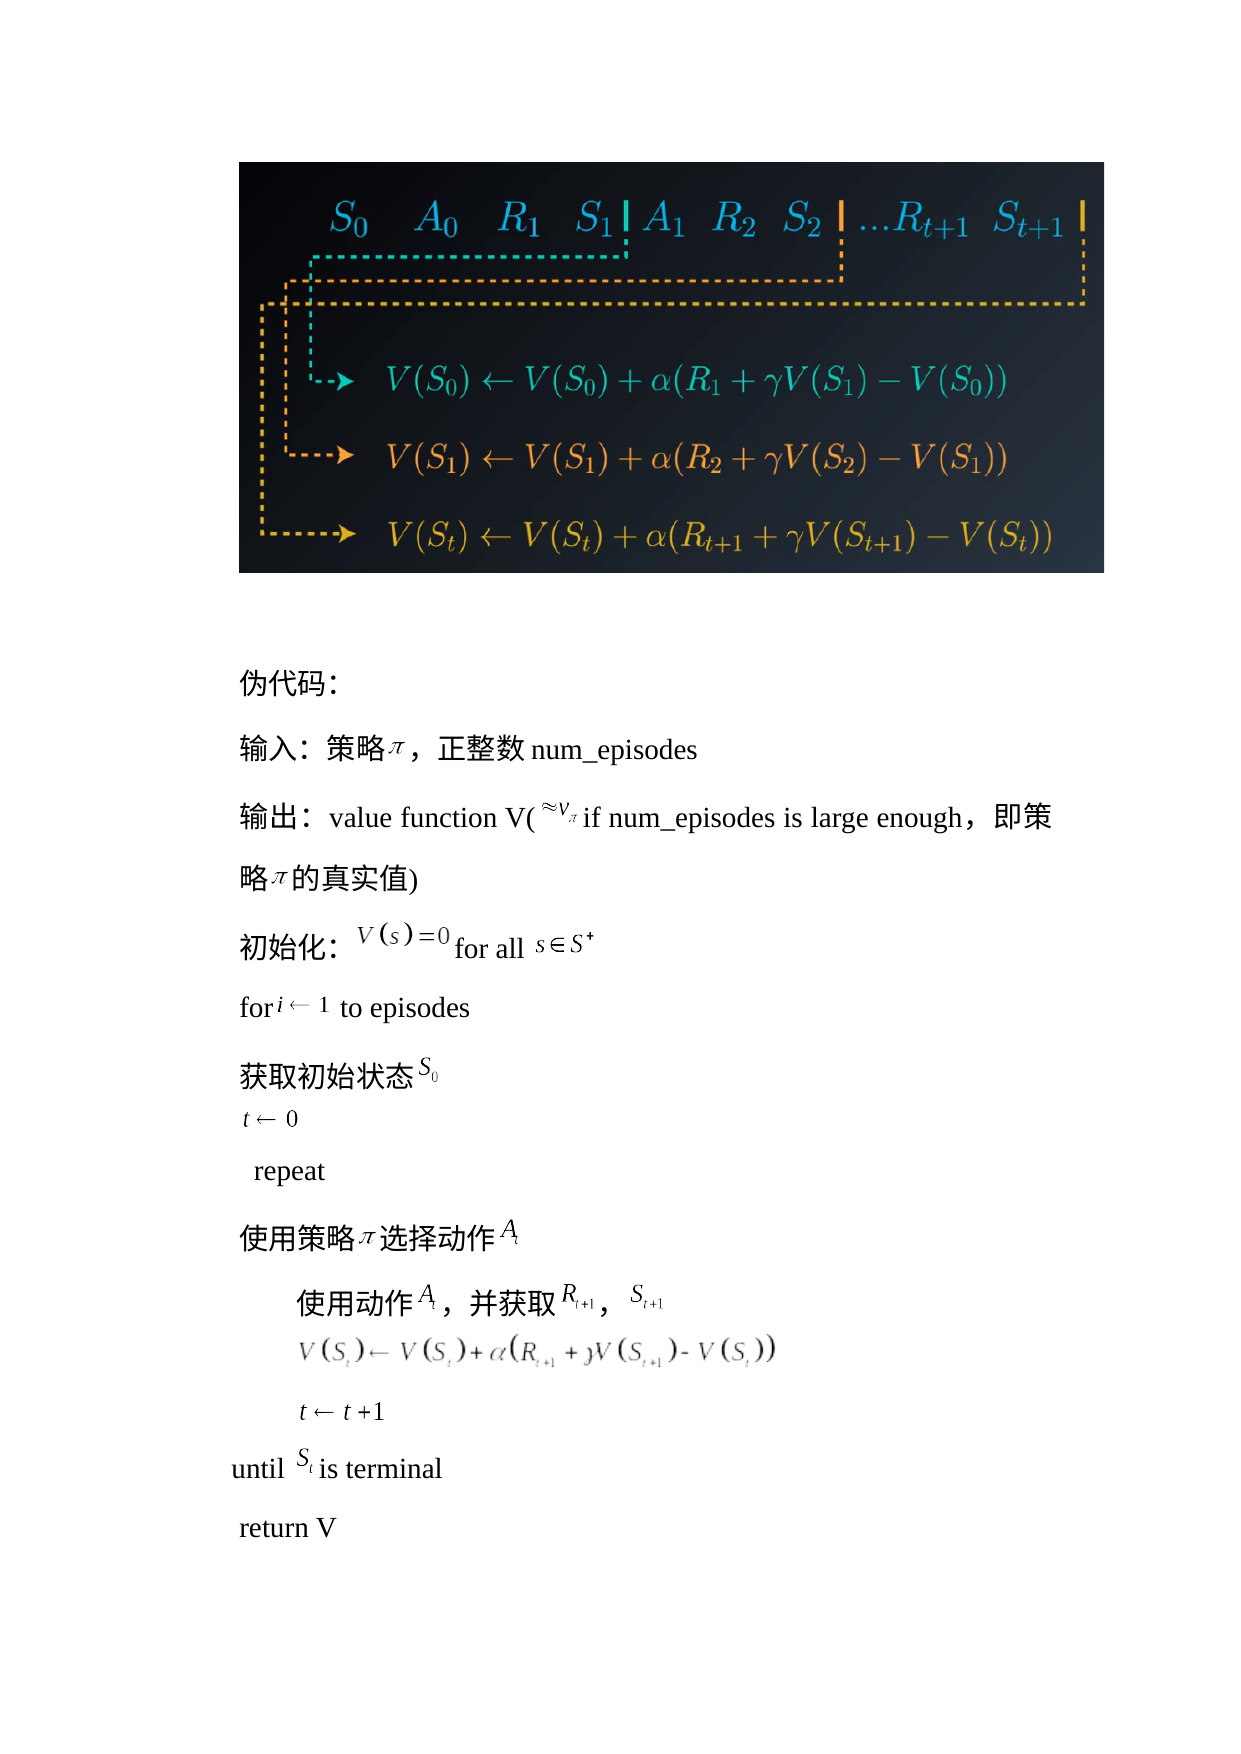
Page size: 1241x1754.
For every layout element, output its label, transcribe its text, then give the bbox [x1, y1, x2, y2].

list 初始化：for all [239, 909, 1053, 974]
list 使用策略选择动作 [239, 1202, 1053, 1267]
list 输入：策略，正整数num_episodes [239, 714, 1053, 779]
list 使用动作，并获取， [239, 1267, 1053, 1332]
list 伪代码： [239, 649, 1053, 714]
list 输出：value function V(if num_episodes is large enough，即策略的真实值) [239, 779, 1053, 909]
list return V [239, 1494, 1053, 1559]
text until is terminal [187, 1429, 1053, 1494]
picture [239, 162, 1105, 573]
list for to episodes [239, 974, 1053, 1039]
list 获取初始状态 [239, 1039, 1053, 1104]
list repeat [239, 1137, 1053, 1202]
